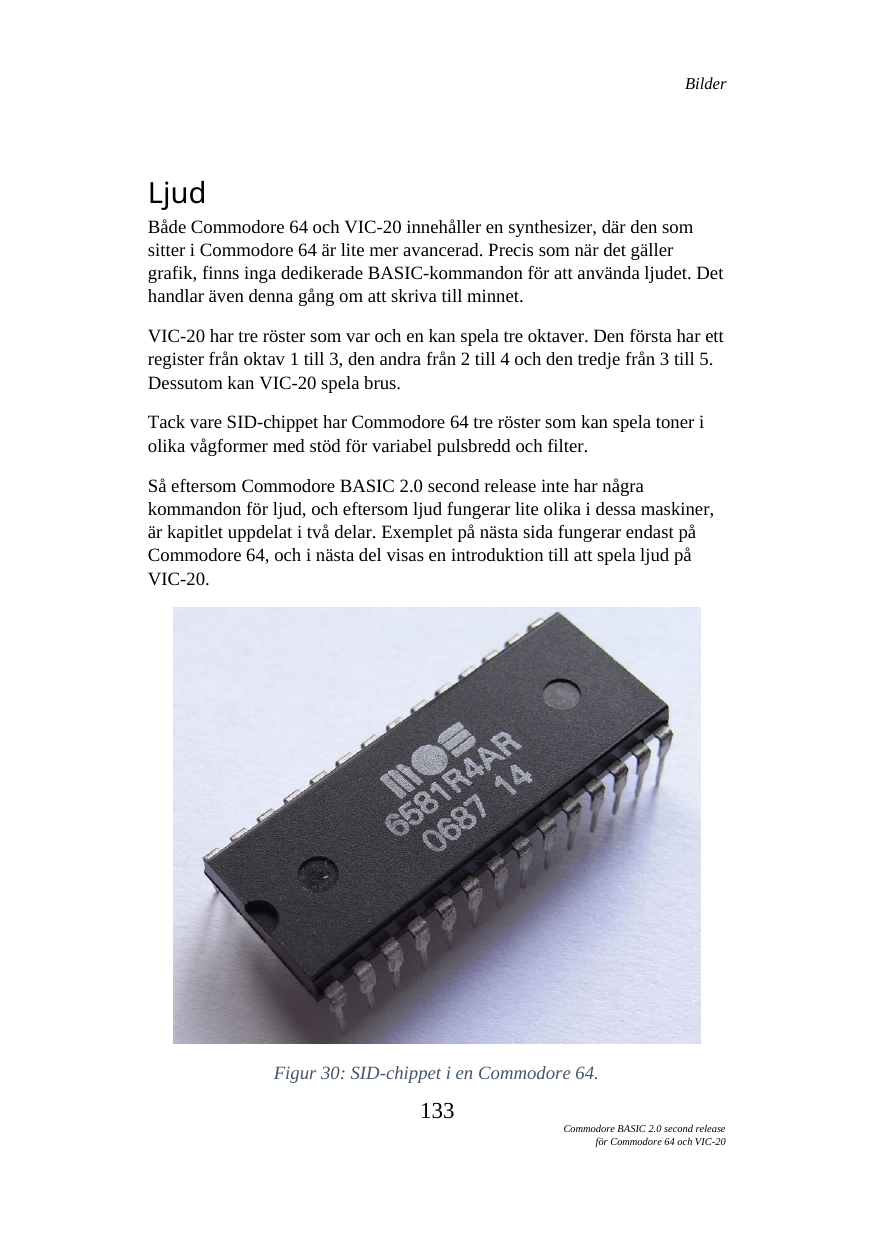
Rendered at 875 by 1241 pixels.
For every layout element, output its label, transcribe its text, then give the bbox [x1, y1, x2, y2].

text VIC-20 har tre röster som var och en kan spela tre oktaver. Den första har ett register från oktav 1 till 3, den andra från 2 till 4 och den tredje från 3 till 5. Dessutom kan VIC-20 spela brus. [148, 325, 726, 393]
text Figur 30: SID-chippet i en Commodore 64. [148, 1062, 726, 1084]
picture [173, 607, 701, 1044]
subtitle Ljud [148, 173, 726, 212]
text Så eftersom Commodore BASIC 2.0 second release inte har några kommandon för ljud, och eftersom ljud fungerar lite olika i dessa maskiner, är kapitlet uppdelat i två delar. Exemplet på nästa sida fungerar endast på Commodore 64, och i nästa del visas en introduktion till att spela ljud på VIC-20. [148, 474, 726, 589]
text Tack vare SID-chippet har Commodore 64 tre röster som kan spela toner i olika vågformer med stöd för variabel pulsbredd och filter. [148, 411, 726, 456]
text Både Commodore 64 och VIC-20 innehåller en synthesizer, där den som sitter i Commodore 64 är lite mer avancerad. Precis som när det gäller grafik, finns inga dedikerade BASIC-kommandon för att använda ljudet. Det handlar även denna gång om att skriva till minnet. [148, 216, 726, 307]
